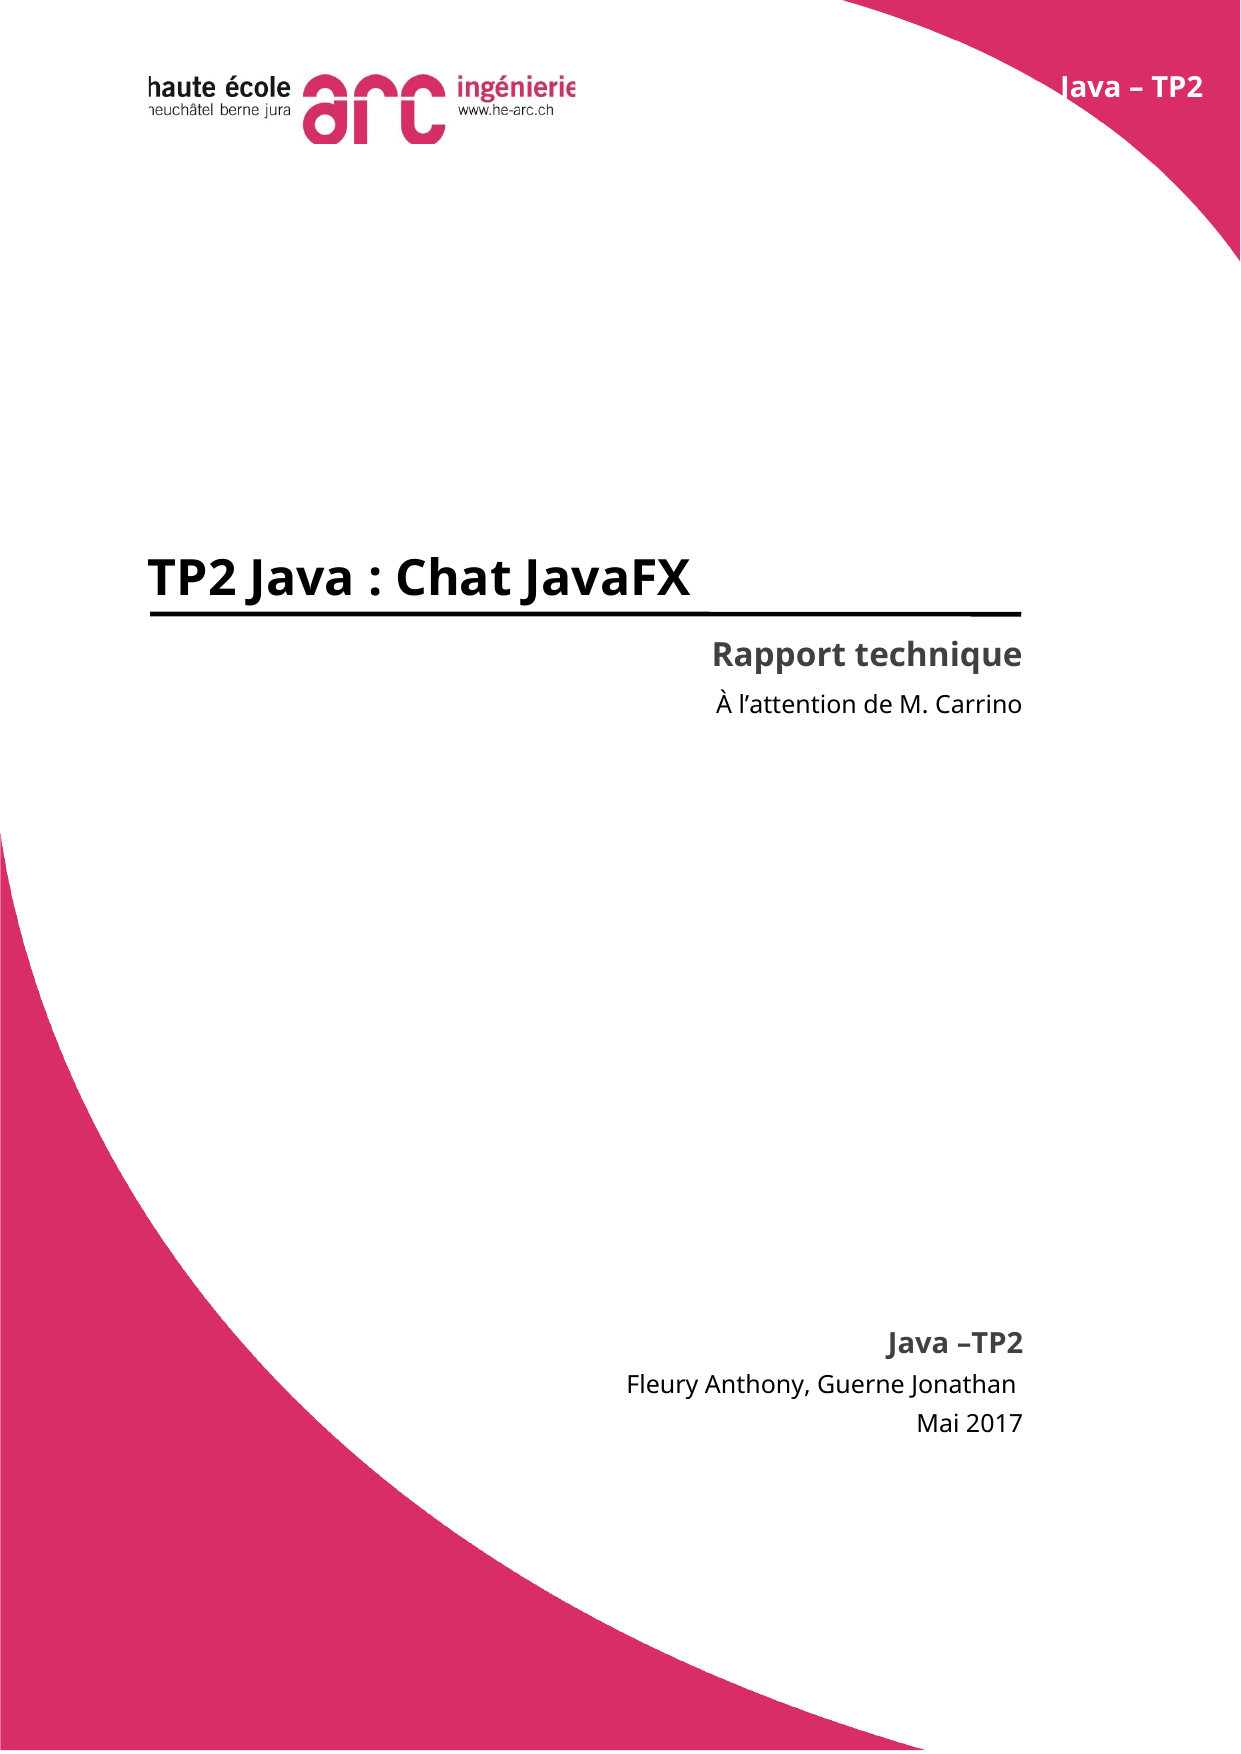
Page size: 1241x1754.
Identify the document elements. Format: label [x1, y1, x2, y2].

picture [0, 823, 940, 1749]
picture [835, 0, 1241, 495]
picture [147, 74, 575, 143]
